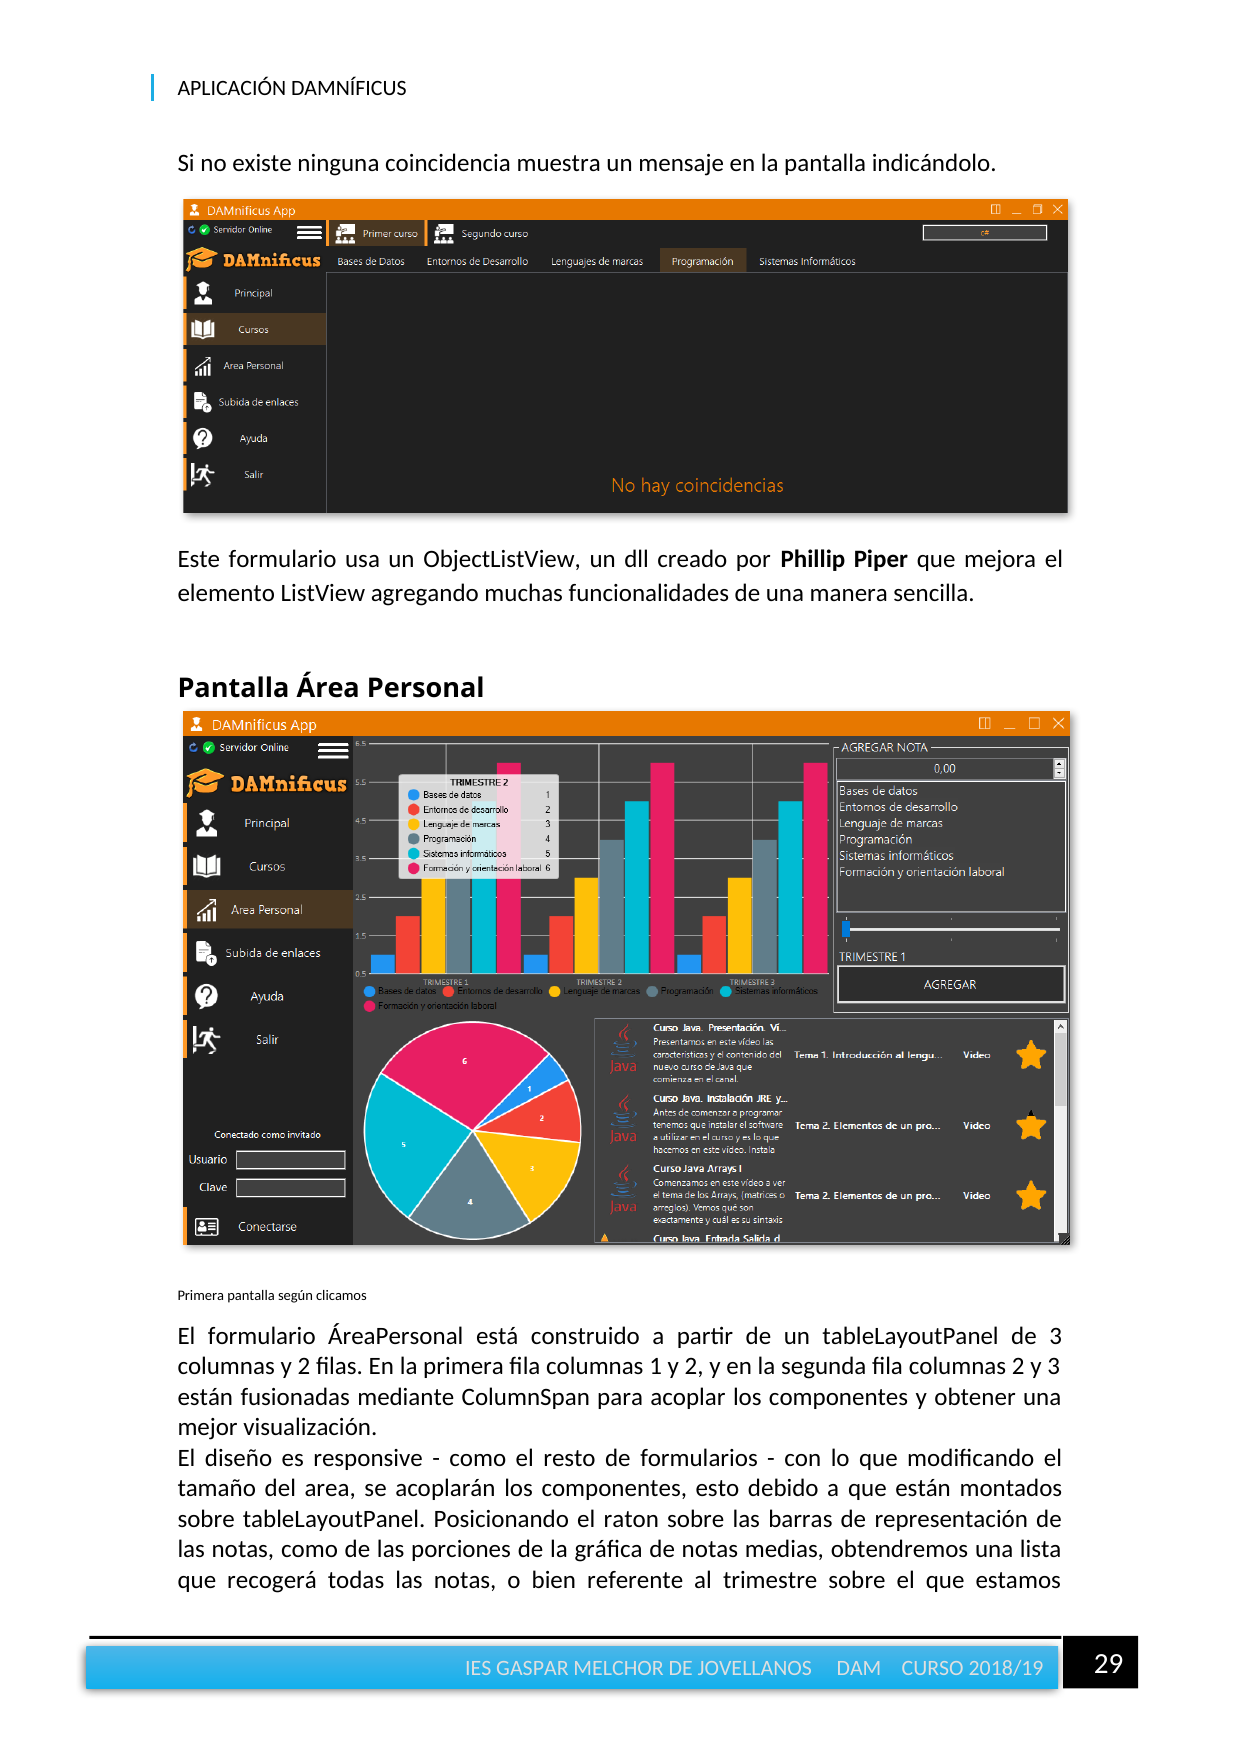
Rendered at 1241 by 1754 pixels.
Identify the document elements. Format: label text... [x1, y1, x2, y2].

text Si no existe ninguna coincidencia muestra un mensaje en la pantalla indicándolo. [177, 148, 1063, 178]
text El formulario ÁreaPersonal está construido a partir de un tableLayoutPanel de 3 columnas y 2 filas. En la primera fila columnas 1 y 2, y en la segunda fila columnas 2 y 3 están fusionadas mediante ColumnSpan para acoplar los componentes y obtener una mejor visualización. [177, 1320, 1063, 1442]
picture [183, 711, 1070, 1245]
text Este formulario usa un ObjectListView, un dll creado por Phillip Piper que mejora el elemento ListView agregando muchas funcionalidades de una manera sencilla. [177, 543, 1063, 607]
picture [183, 199, 1068, 513]
subtitle Pantalla Área Personal [177, 669, 1063, 706]
text Primera pantalla según clicamos [177, 1274, 1063, 1304]
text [177, 1442, 1063, 1595]
